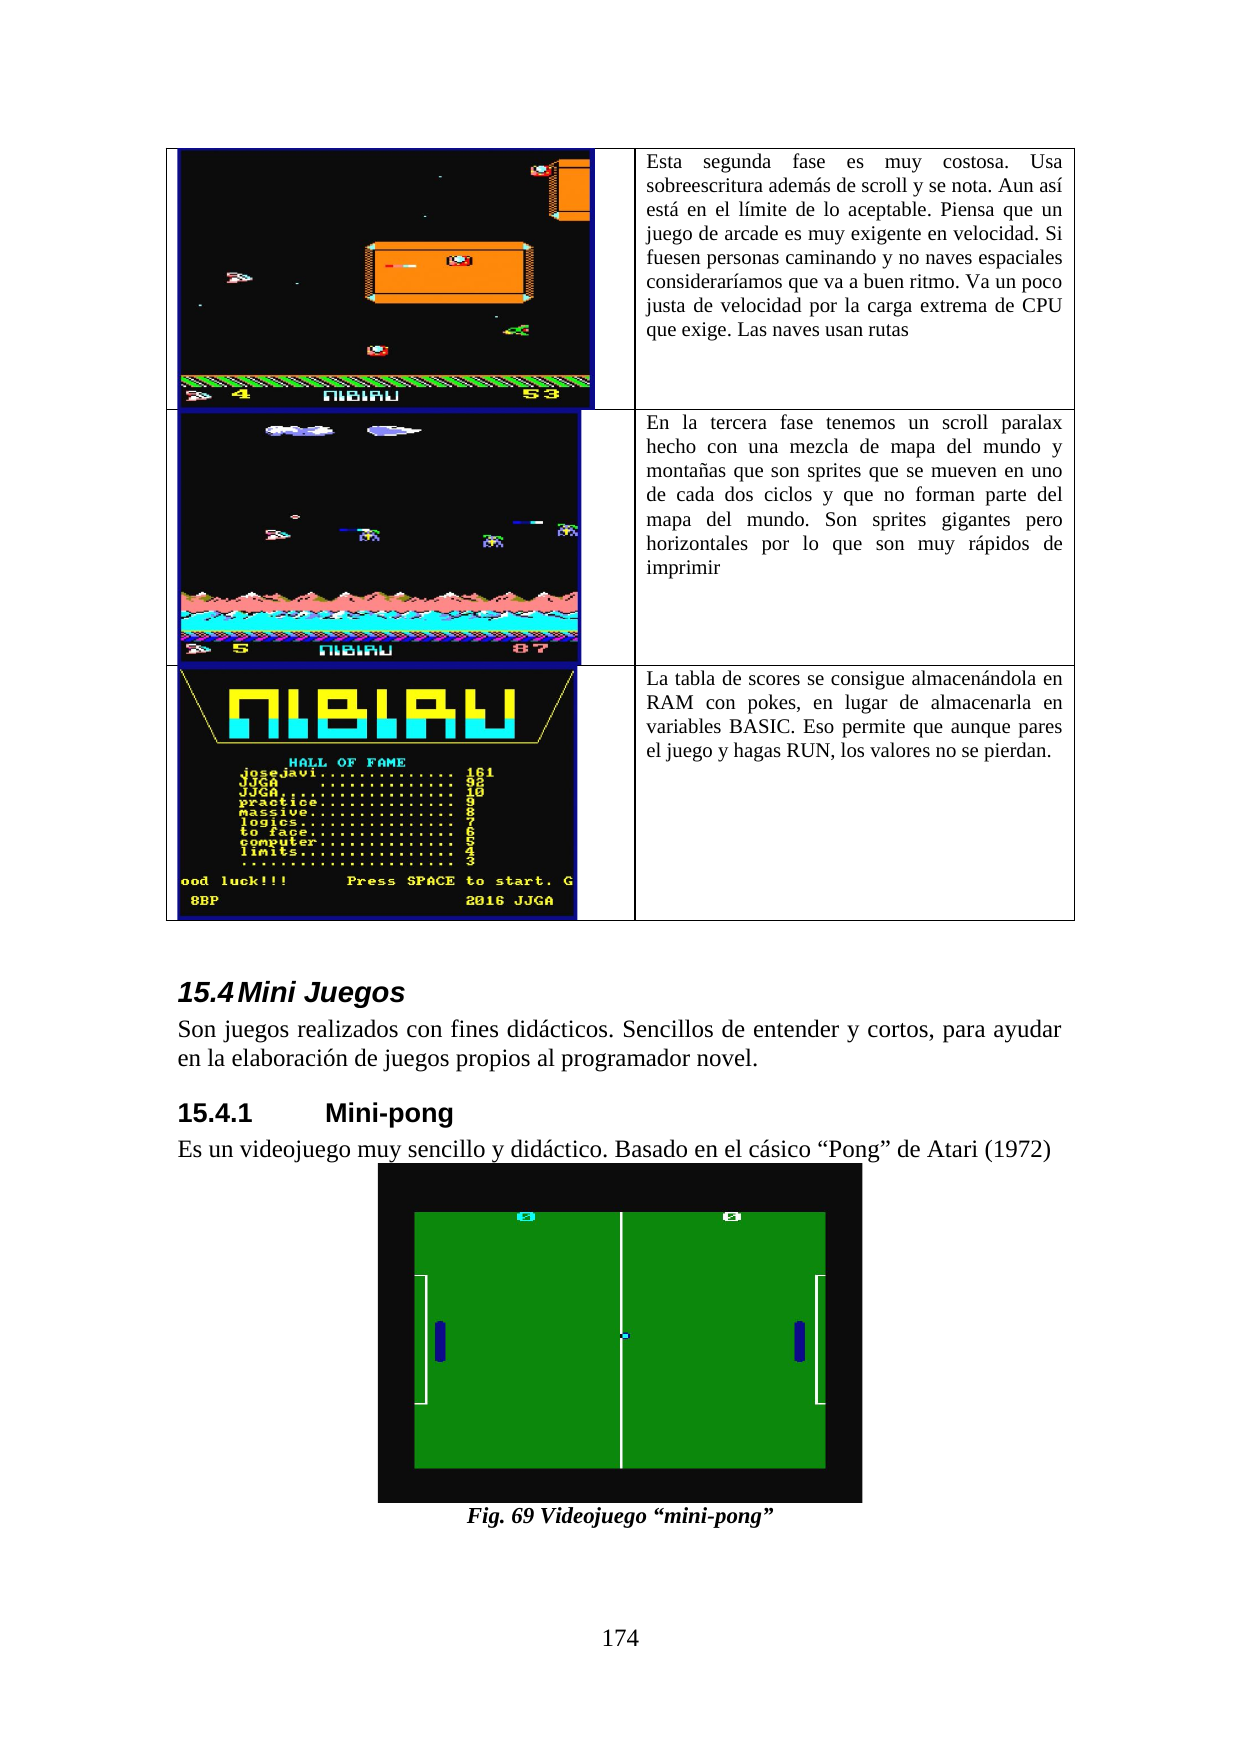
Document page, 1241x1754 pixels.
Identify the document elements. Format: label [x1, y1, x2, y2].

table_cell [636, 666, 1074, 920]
picture [177, 148, 595, 920]
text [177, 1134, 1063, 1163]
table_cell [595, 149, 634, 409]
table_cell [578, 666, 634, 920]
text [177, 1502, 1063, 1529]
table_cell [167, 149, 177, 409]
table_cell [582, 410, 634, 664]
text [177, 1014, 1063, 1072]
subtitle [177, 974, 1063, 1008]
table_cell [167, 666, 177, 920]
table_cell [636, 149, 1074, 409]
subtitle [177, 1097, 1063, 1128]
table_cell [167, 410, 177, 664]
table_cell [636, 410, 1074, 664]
picture [377, 1163, 863, 1503]
